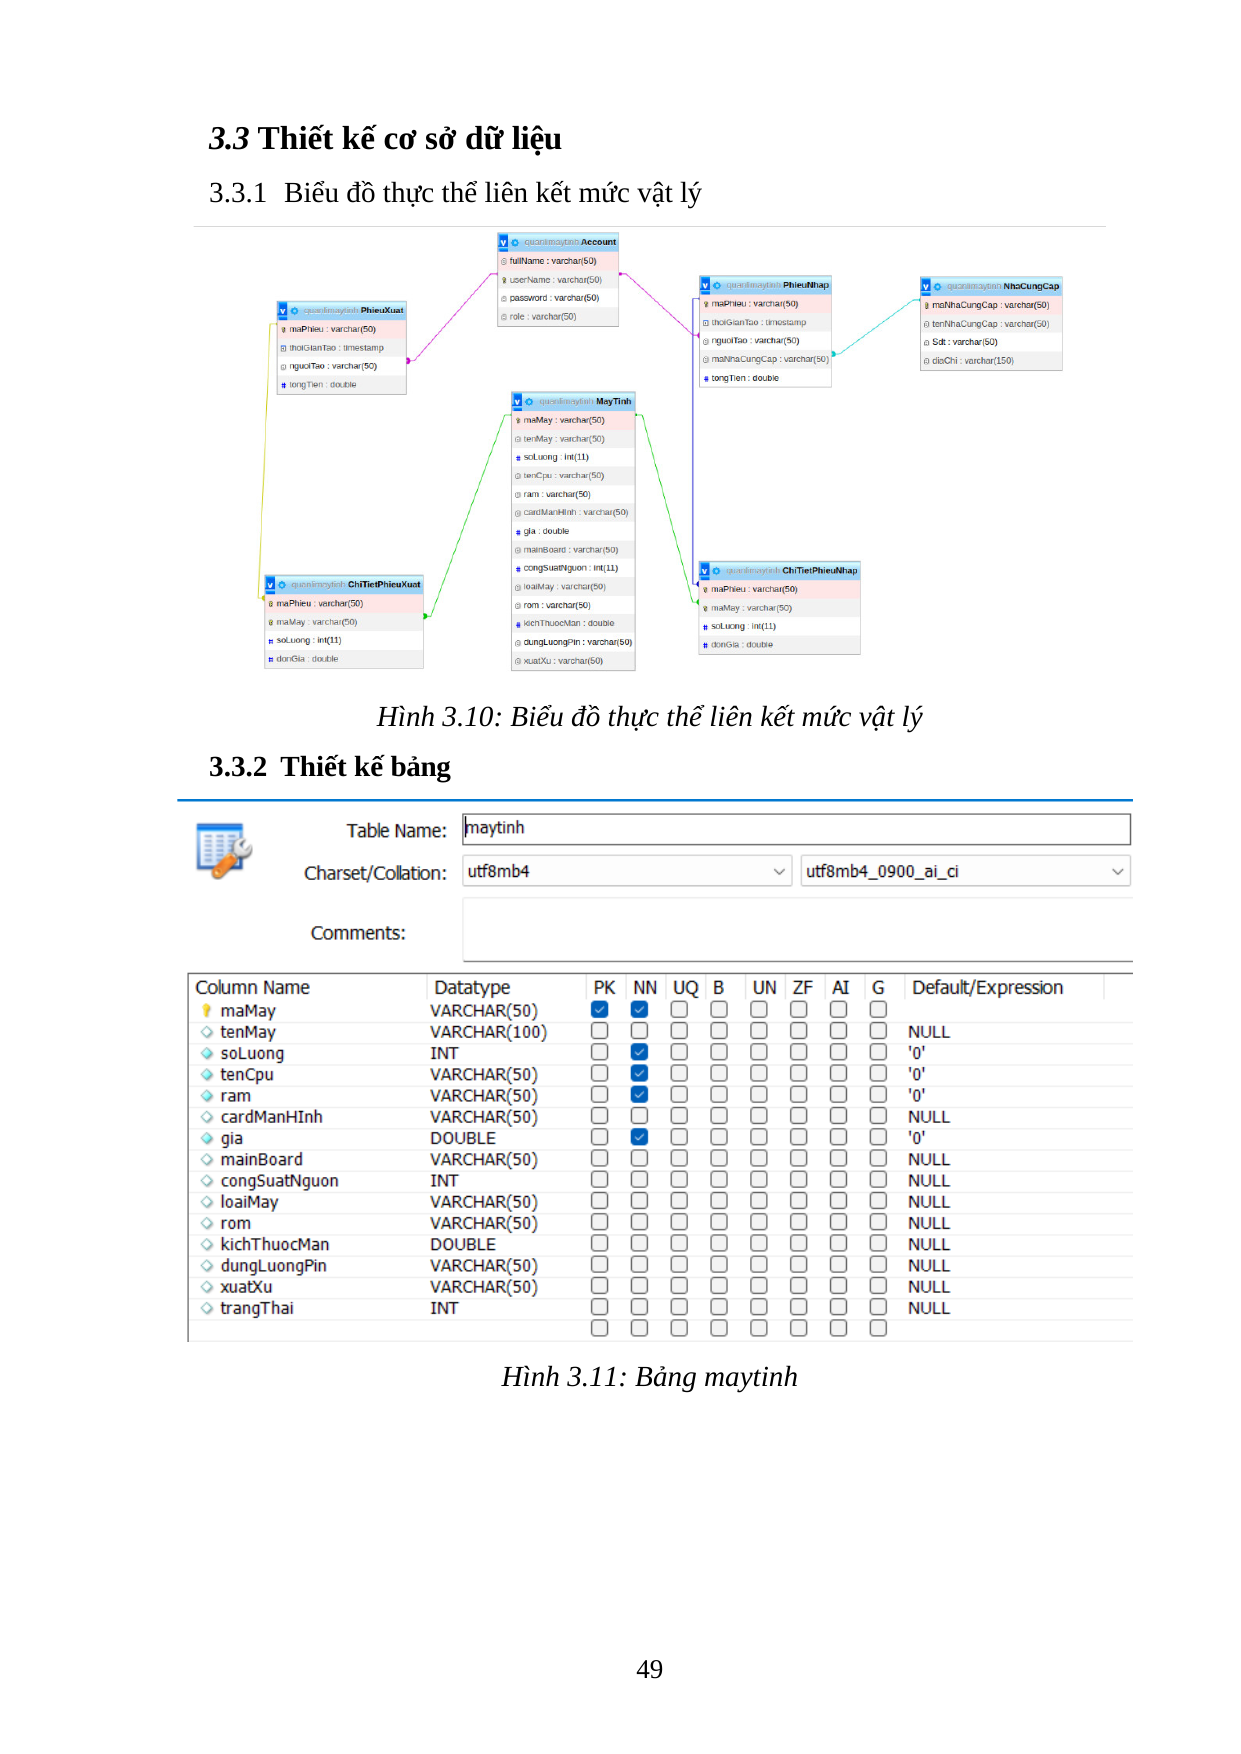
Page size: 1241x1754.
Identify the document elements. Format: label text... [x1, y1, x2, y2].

subtitle 3.3 Thiết kế cơ sở dữ liệu [209, 118, 1122, 156]
subtitle Biểu đồ thực thể liên kết mức vật lý [209, 176, 1122, 209]
picture [177, 799, 1133, 1342]
subtitle Thiết kế bảng [209, 749, 1122, 783]
text Hình 3.11: Bảng maytinh [177, 1359, 1122, 1392]
text Hình 3.10: Biểu đồ thực thể liên kết mức vật lý [177, 699, 1122, 733]
picture [193, 226, 1106, 683]
